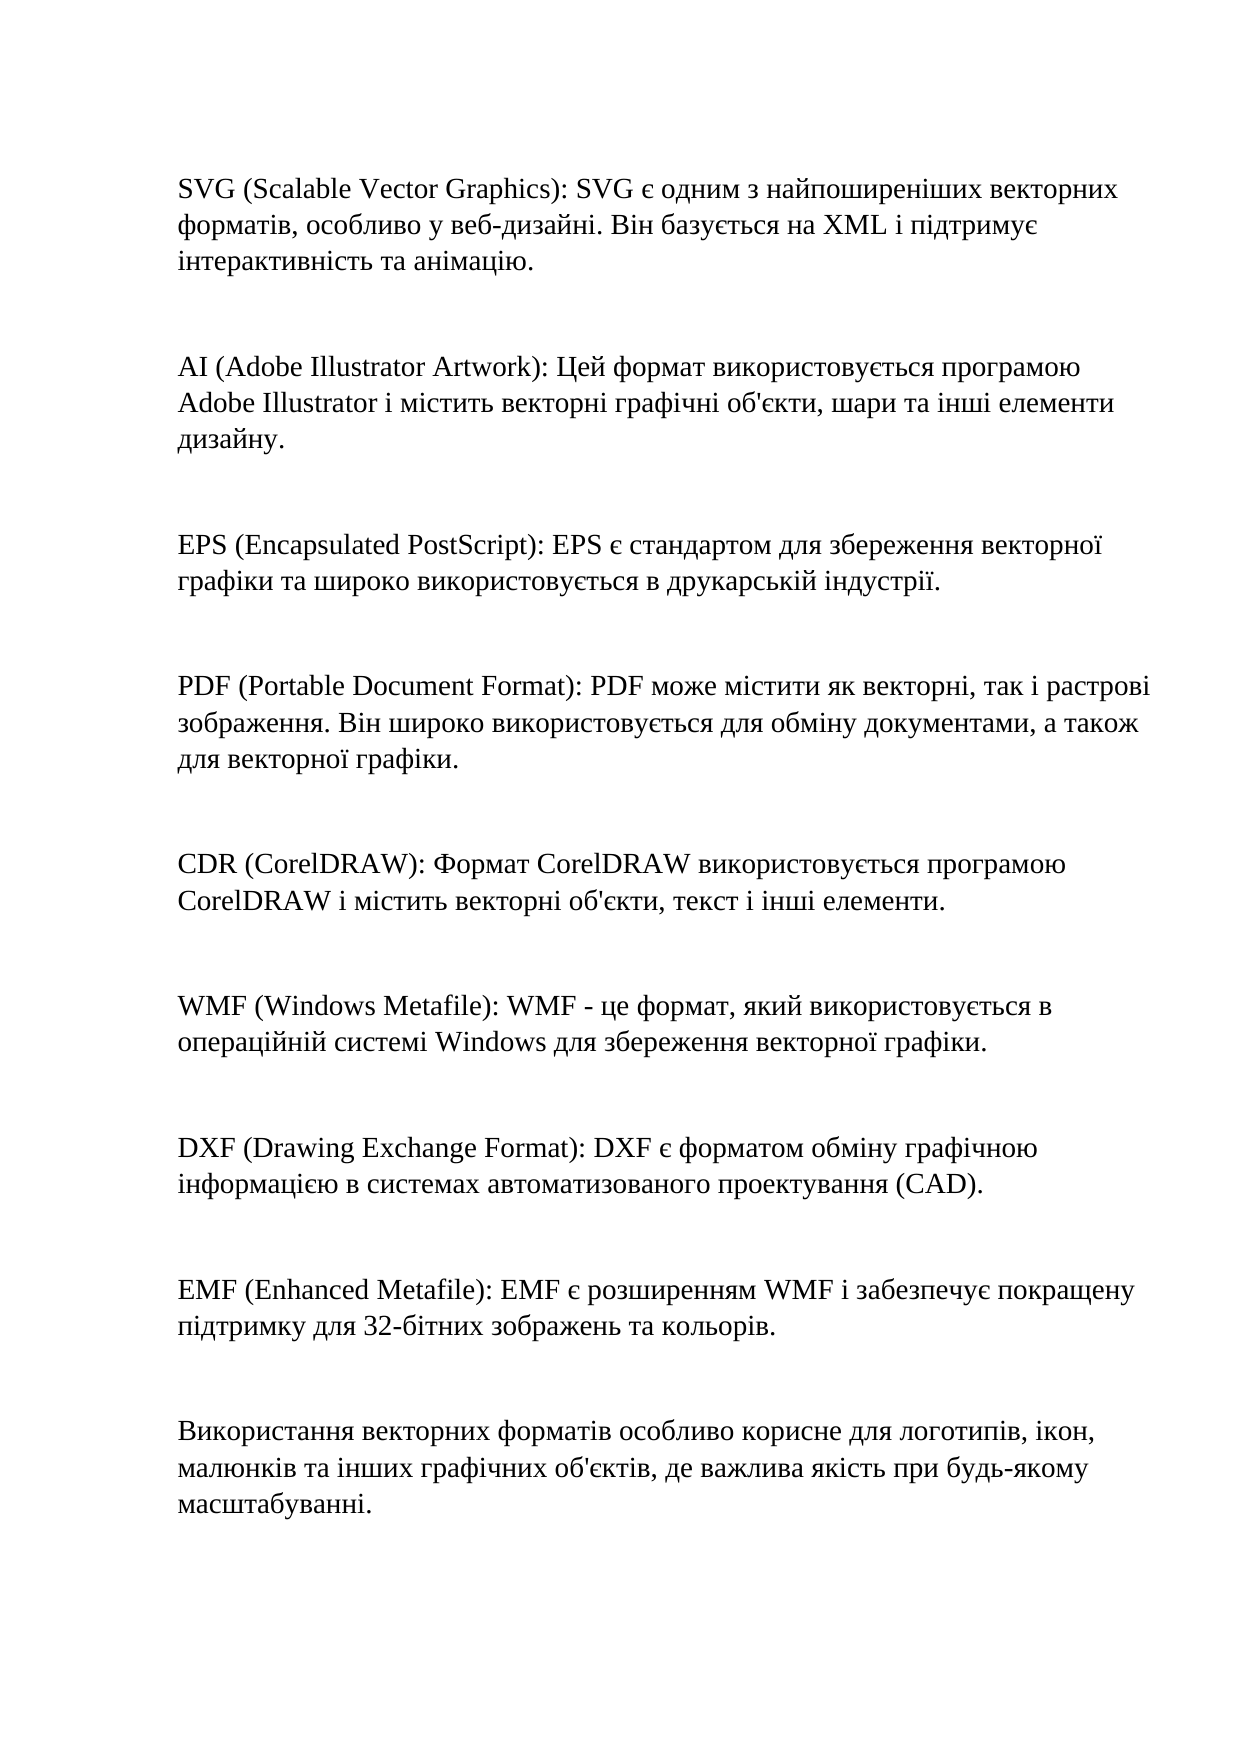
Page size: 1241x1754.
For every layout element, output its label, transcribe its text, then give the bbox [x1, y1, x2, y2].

text PDF (Portable Document Format): PDF може містити як векторні, так і растрові зображення. Він широко використовується для обміну документами, а також для векторної графіки. [177, 668, 1152, 774]
text CDR (CorelDRAW): Формат CorelDRAW використовується програмою CorelDRAW і містить векторні об'єкти, текст і інші елементи. [177, 846, 1152, 916]
text EMF (Enhanced Metafile): EMF є розширенням WMF і забезпечує покращену підтримку для 32-бітних зображень та кольорів. [177, 1272, 1152, 1341]
text EPS (Encapsulated PostScript): EPS є стандартом для збереження векторної графіки та широко використовується в друкарській індустрії. [177, 527, 1152, 596]
text WMF (Windows Metafile): WMF - це формат, який використовується в операційній системі Windows для збереження векторної графіки. [177, 988, 1152, 1058]
text SVG (Scalable Vector Graphics): SVG є одним з найпоширеніших векторних форматів, особливо у веб-дизайні. Він базується на XML і підтримує інтерактивність та анімацію. [177, 171, 1152, 277]
text AI (Adobe Illustrator Artwork): Цей формат використовується програмою Adobe Illustrator і містить векторні графічні об'єкти, шари та інші елементи дизайну. [177, 349, 1152, 455]
text DXF (Drawing Exchange Format): DXF є форматом обміну графічною інформацією в системах автоматизованого проектування (CAD). [177, 1130, 1152, 1200]
text Використання векторних форматів особливо корисне для логотипів, ікон, малюнків та інших графічних об'єктів, де важлива якість при будь-якому масштабуванні. [177, 1413, 1152, 1519]
